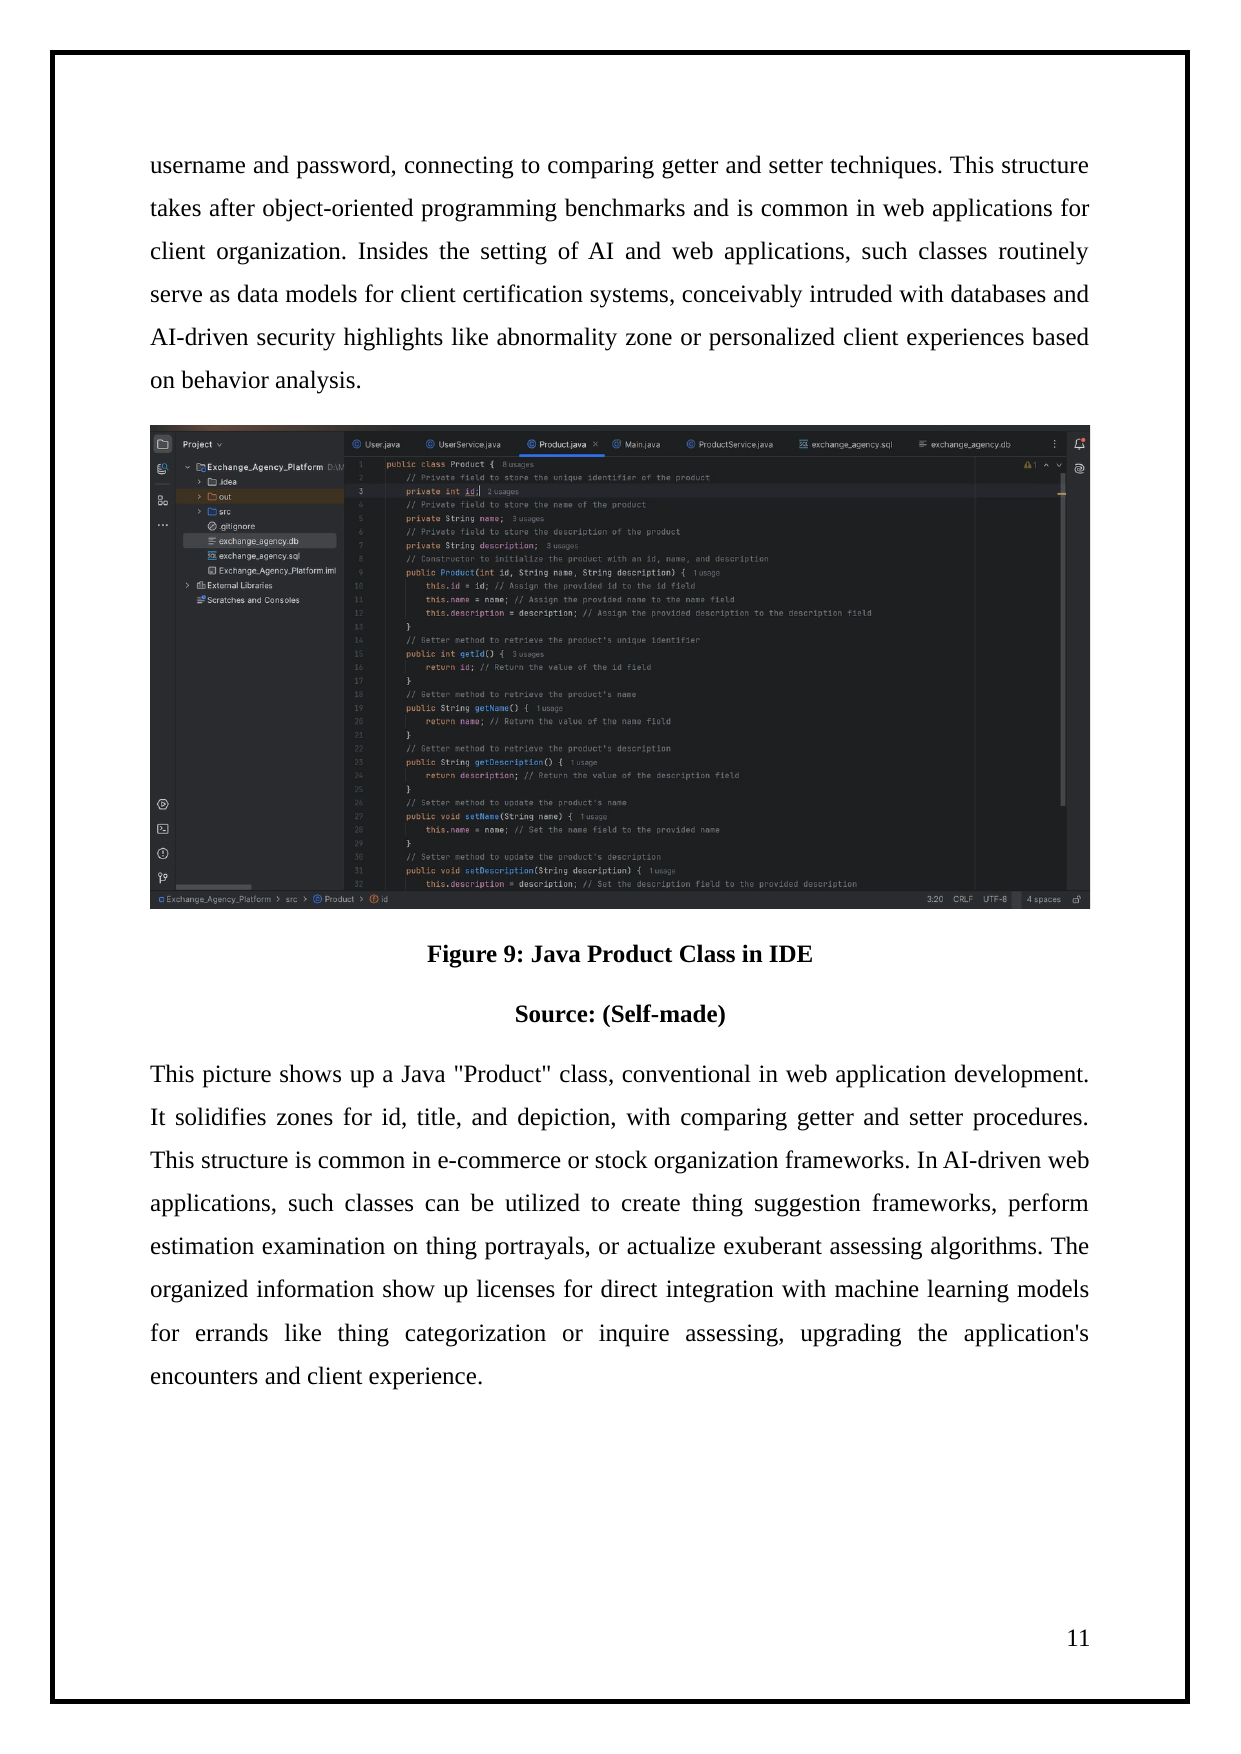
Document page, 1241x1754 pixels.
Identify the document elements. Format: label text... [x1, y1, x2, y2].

picture [150, 425, 1091, 909]
text This picture shows up a Java "Product" class, conventional in web application development. It solidifies zones for id, title, and depiction, with comparing getter and setter procedures. This structure is common in e-commerce or stock organization frameworks. In AI-driven web applications, such classes can be utilized to create thing suggestion frameworks, perform estimation examination on thing portrayals, or actualize exuberant assessing algorithms. The organized information show up licenses for direct integration with machine learning models for errands like thing categorization or inquire assessing, upgrading the application's encounters and client experience. [150, 1059, 1090, 1389]
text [150, 150, 1090, 394]
text Figure 9: Java Product Class in IDE [150, 939, 1090, 968]
text Source: (Self-made) [150, 999, 1090, 1028]
